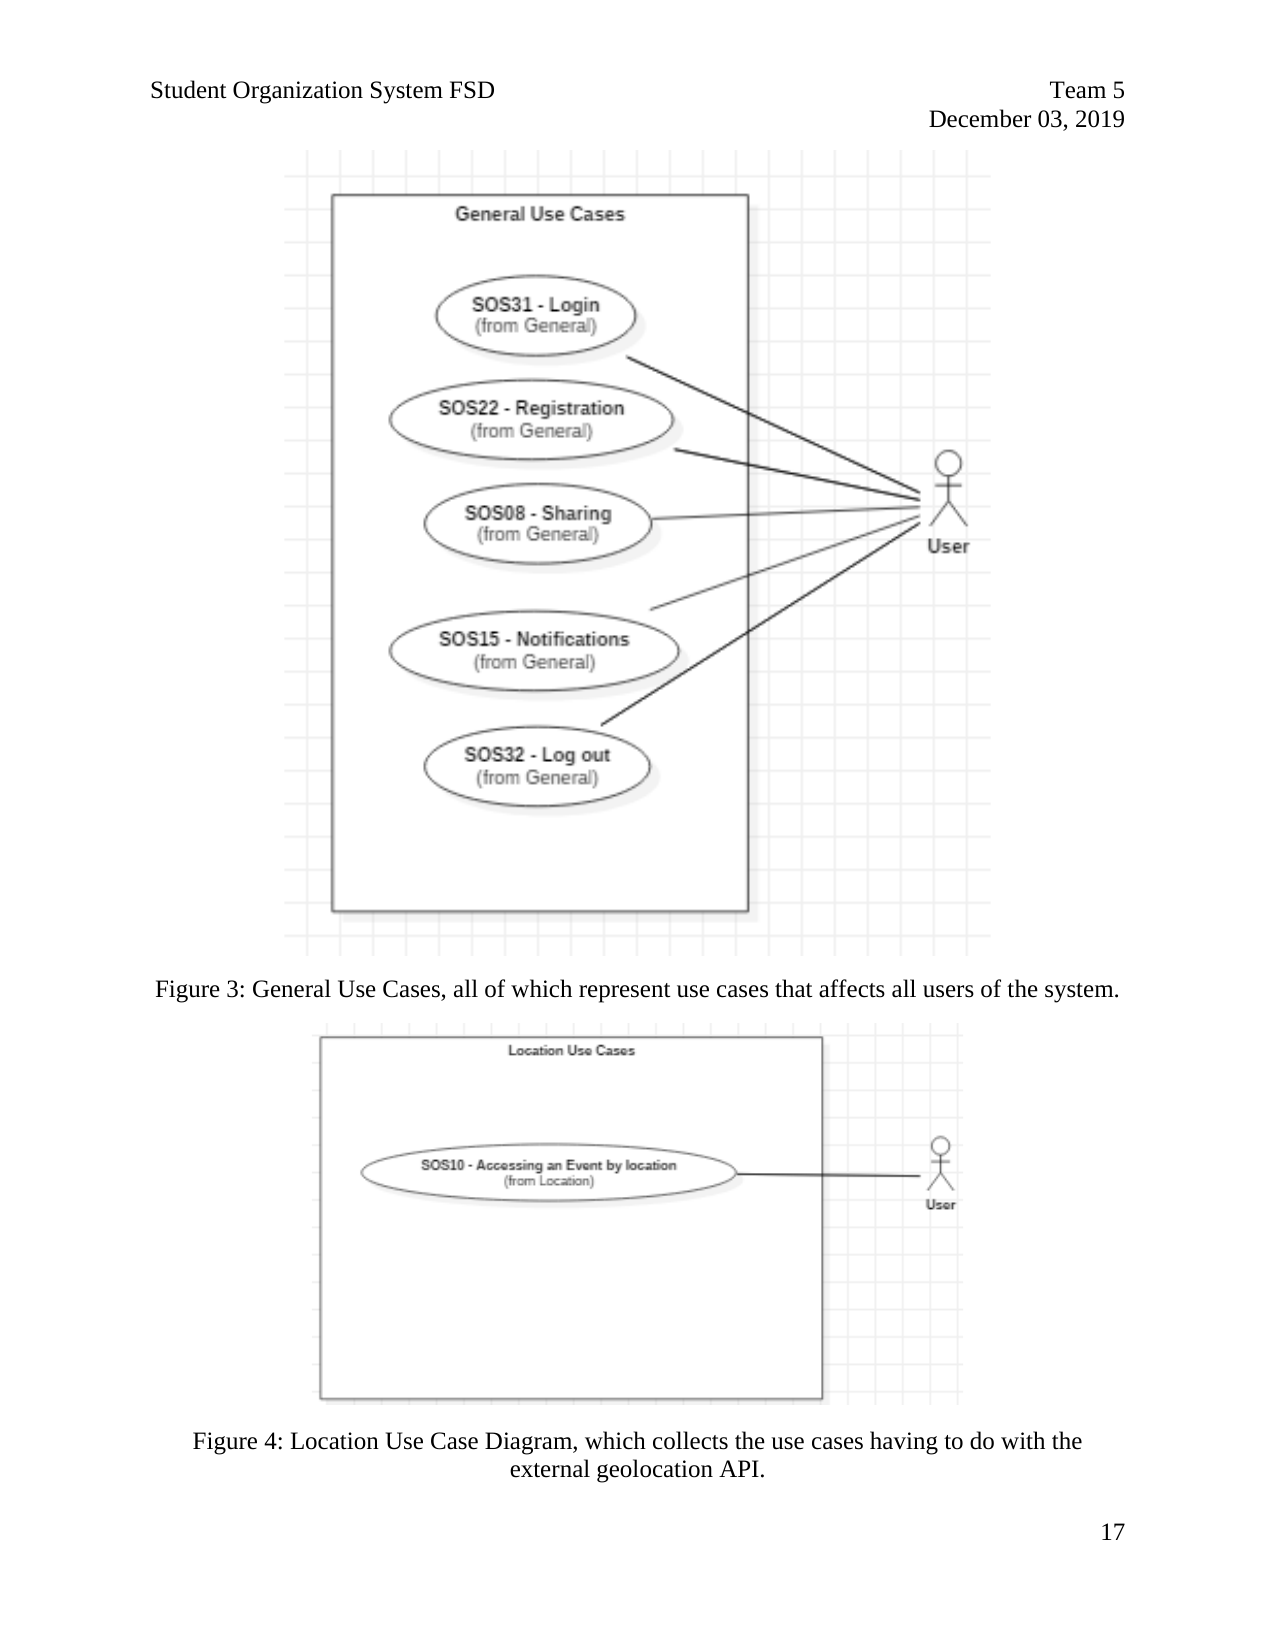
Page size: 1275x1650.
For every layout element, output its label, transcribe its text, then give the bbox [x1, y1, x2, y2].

text Figure 3: General Use Cases, all of which represent use cases that affects all users of the system. [150, 974, 1125, 1003]
picture [311, 1023, 964, 1405]
text Figure 4: Location Use Case Diagram, which collects the use cases having to do with the external geolocation API. [150, 1426, 1125, 1483]
picture [284, 150, 991, 956]
